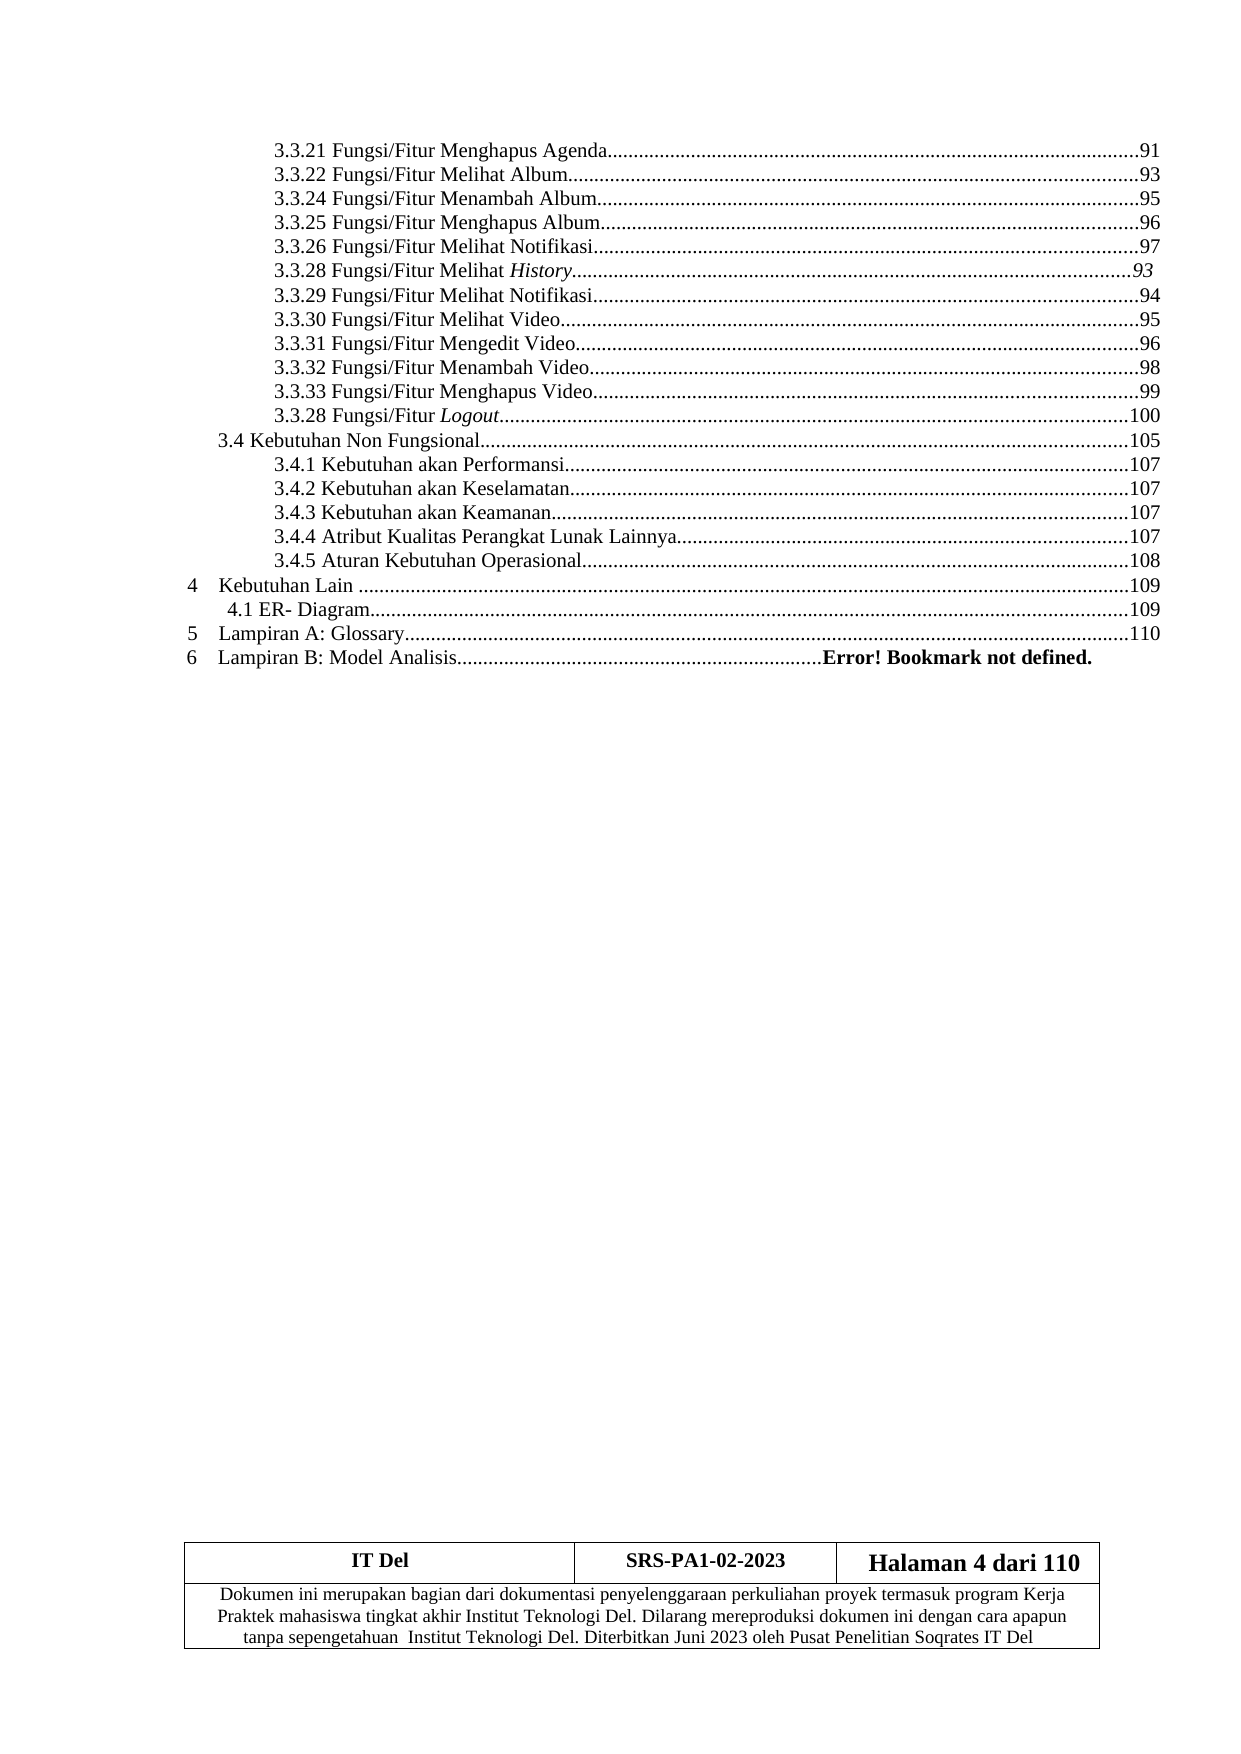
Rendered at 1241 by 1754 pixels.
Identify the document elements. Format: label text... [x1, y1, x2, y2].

text 6 Lampiran B: Model Analisis Error! Bookmark not defined. [171, 645, 1161, 669]
